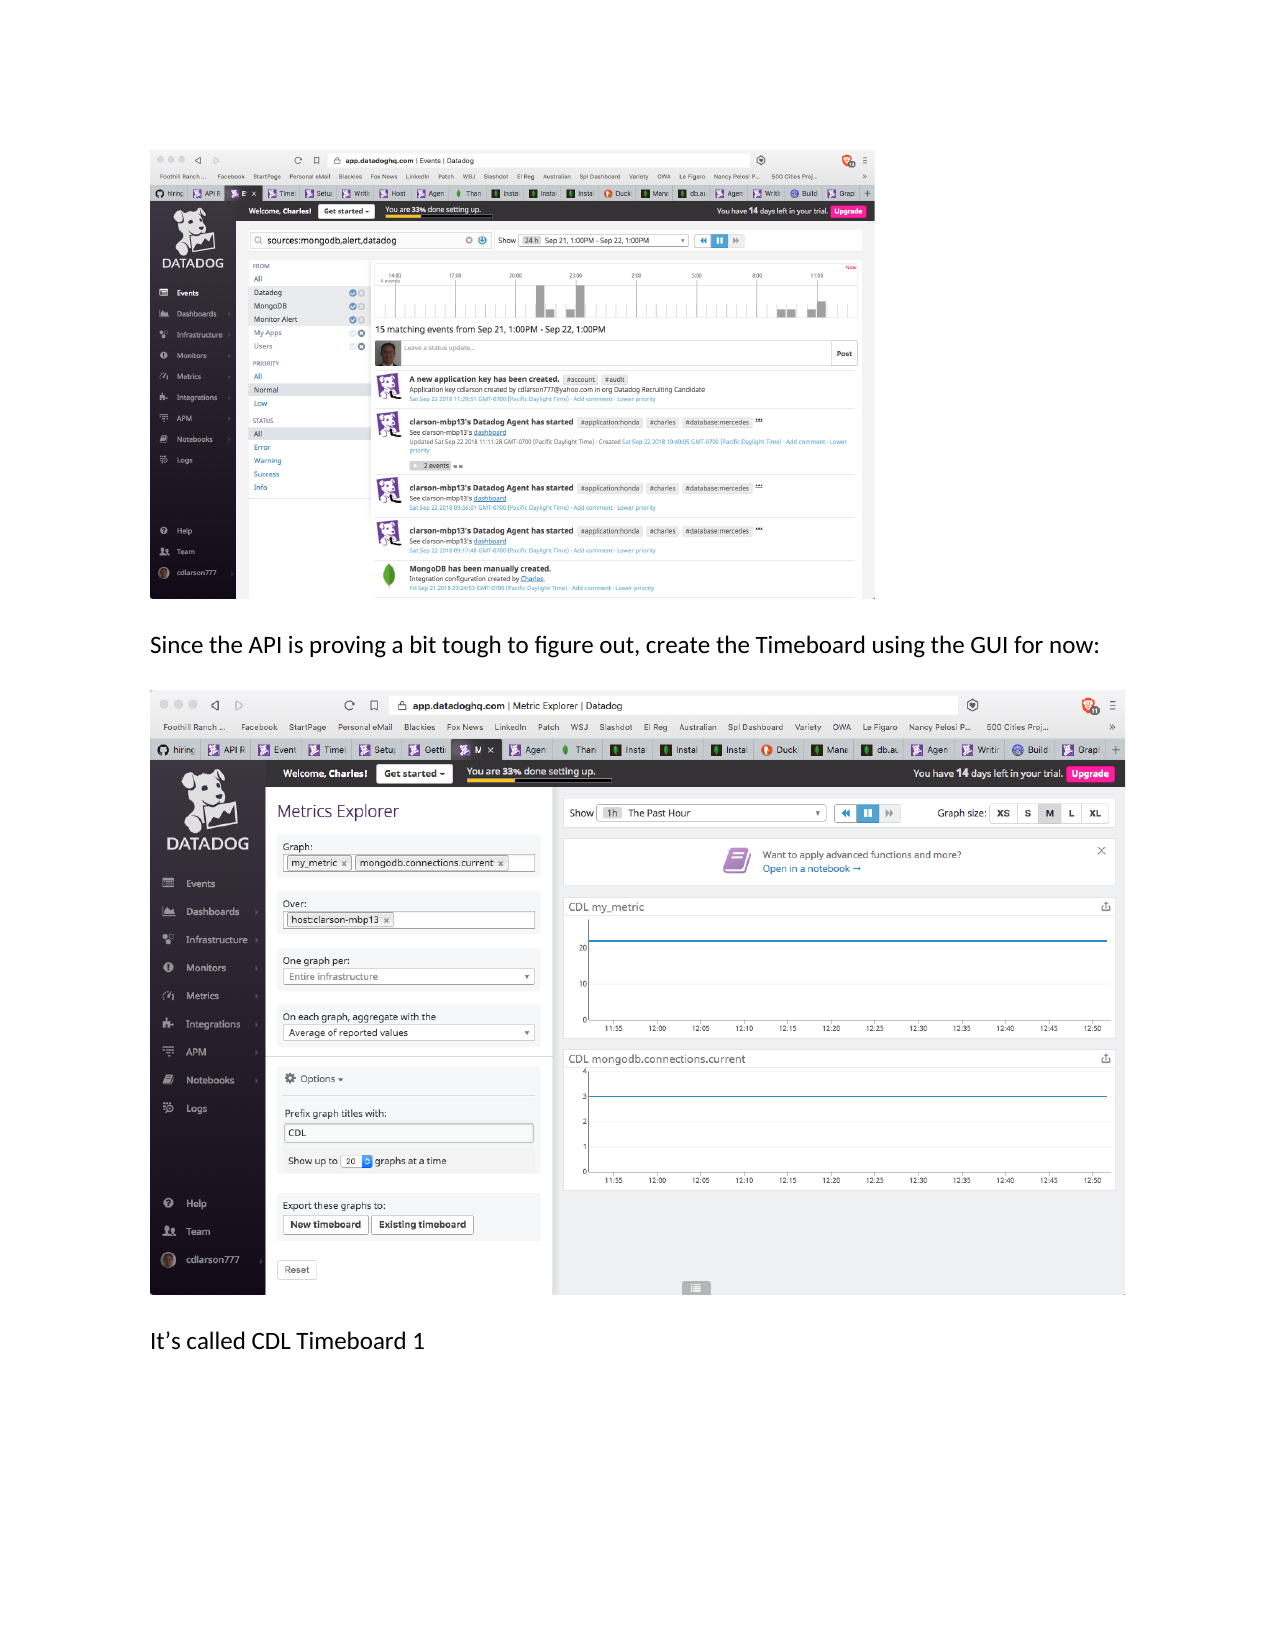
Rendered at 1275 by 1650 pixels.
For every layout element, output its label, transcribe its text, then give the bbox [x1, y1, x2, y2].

text Since the API is proving a bit tough to figure out, create the Timeboard using the GUI for now: [150, 629, 1125, 660]
text It’s called CDL Timeboard 1 [150, 1325, 1125, 1355]
picture [150, 150, 875, 599]
picture [150, 690, 1125, 1295]
